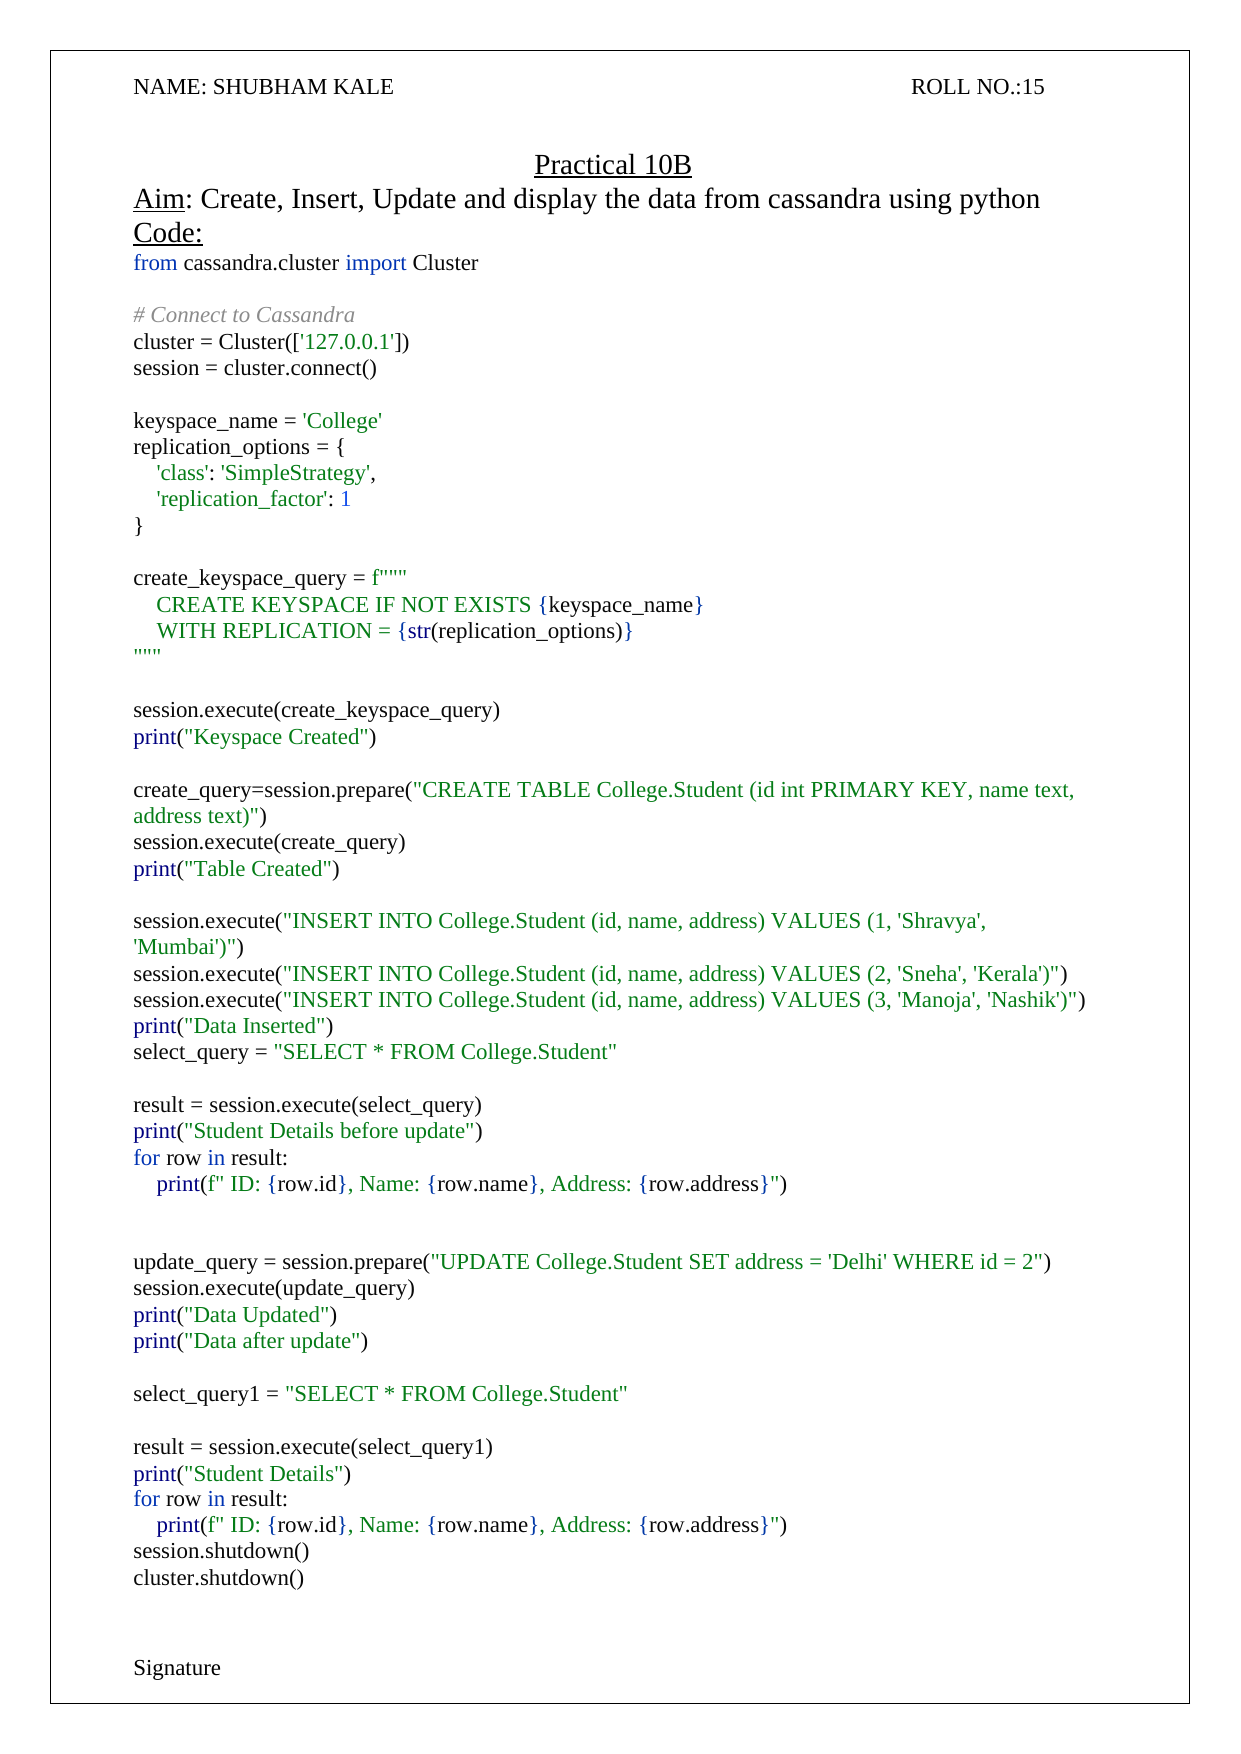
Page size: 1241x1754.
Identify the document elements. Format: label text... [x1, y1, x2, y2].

text create_query=session.prepare("CREATE TABLE College.Student (id int PRIMARY KEY, name text, address text)") [133, 776, 1091, 828]
text session.execute(create_keyspace_query) print("Keyspace Created") [133, 697, 515, 749]
text result = session.execute(select_query) print("Student Details before update") for row in result: [133, 1091, 482, 1170]
text from cassandra.cluster import Cluster [133, 249, 1151, 275]
text session.execute(create_query) print("Table Created") [133, 828, 417, 881]
text """ [133, 644, 1151, 670]
text for row in result: [133, 1485, 1151, 1512]
text select_query1 = "SELECT * FROM College.Student" result = session.execute(select_query1) [133, 1359, 630, 1465]
text session.execute("INSERT INTO College.Student (id, name, address) VALUES (2, 'Sneha', 'Kerala')") session.execute("INSERT INTO College.Student (id, name, address) VALUES (3, 'Manoja', 'Nashik')") print("Data Inserted") [133, 959, 1087, 1039]
text session.execute("INSERT INTO College.Student (id, name, address) VALUES (1, 'Shravya', 'Mumbai')") [133, 908, 989, 959]
text keyspace_name = 'College' replication_options = { [133, 407, 384, 460]
text CREATE KEYSPACE IF NOT EXISTS {keyspace_name} WITH REPLICATION = {str(replication_options)} [156, 591, 706, 644]
text print("Data Updated") print("Data after update") [133, 1301, 369, 1353]
text 'class': 'SimpleStrategy', 'replication_factor': 1 [156, 460, 377, 512]
text cluster.shutdown() [133, 1564, 1151, 1590]
text # Connect to Cassandra cluster = Cluster(['127.0.0.1']) session = cluster.connect() [133, 301, 411, 381]
text print("Student Details") [133, 1465, 1151, 1485]
text update_query = session.prepare("UPDATE College.Student SET address = 'Delhi' WHERE id = 2") session.execute(update_query) [133, 1249, 1053, 1301]
text select_query = "SELECT * FROM College.Student" [133, 1039, 1151, 1065]
text print(f" ID: {row.id}, Name: {row.name}, Address: {row.address}") session.shutdown() [133, 1512, 788, 1564]
text Aim: Create, Insert, Update and display the data from cassandra using python Code: [133, 182, 1091, 249]
text create_keyspace_query = f""" [133, 564, 1151, 591]
subtitle Practical 10B [534, 148, 1151, 182]
text print(f" ID: {row.id}, Name: {row.name}, Address: {row.address}") [156, 1170, 1151, 1196]
text } [133, 512, 1151, 538]
